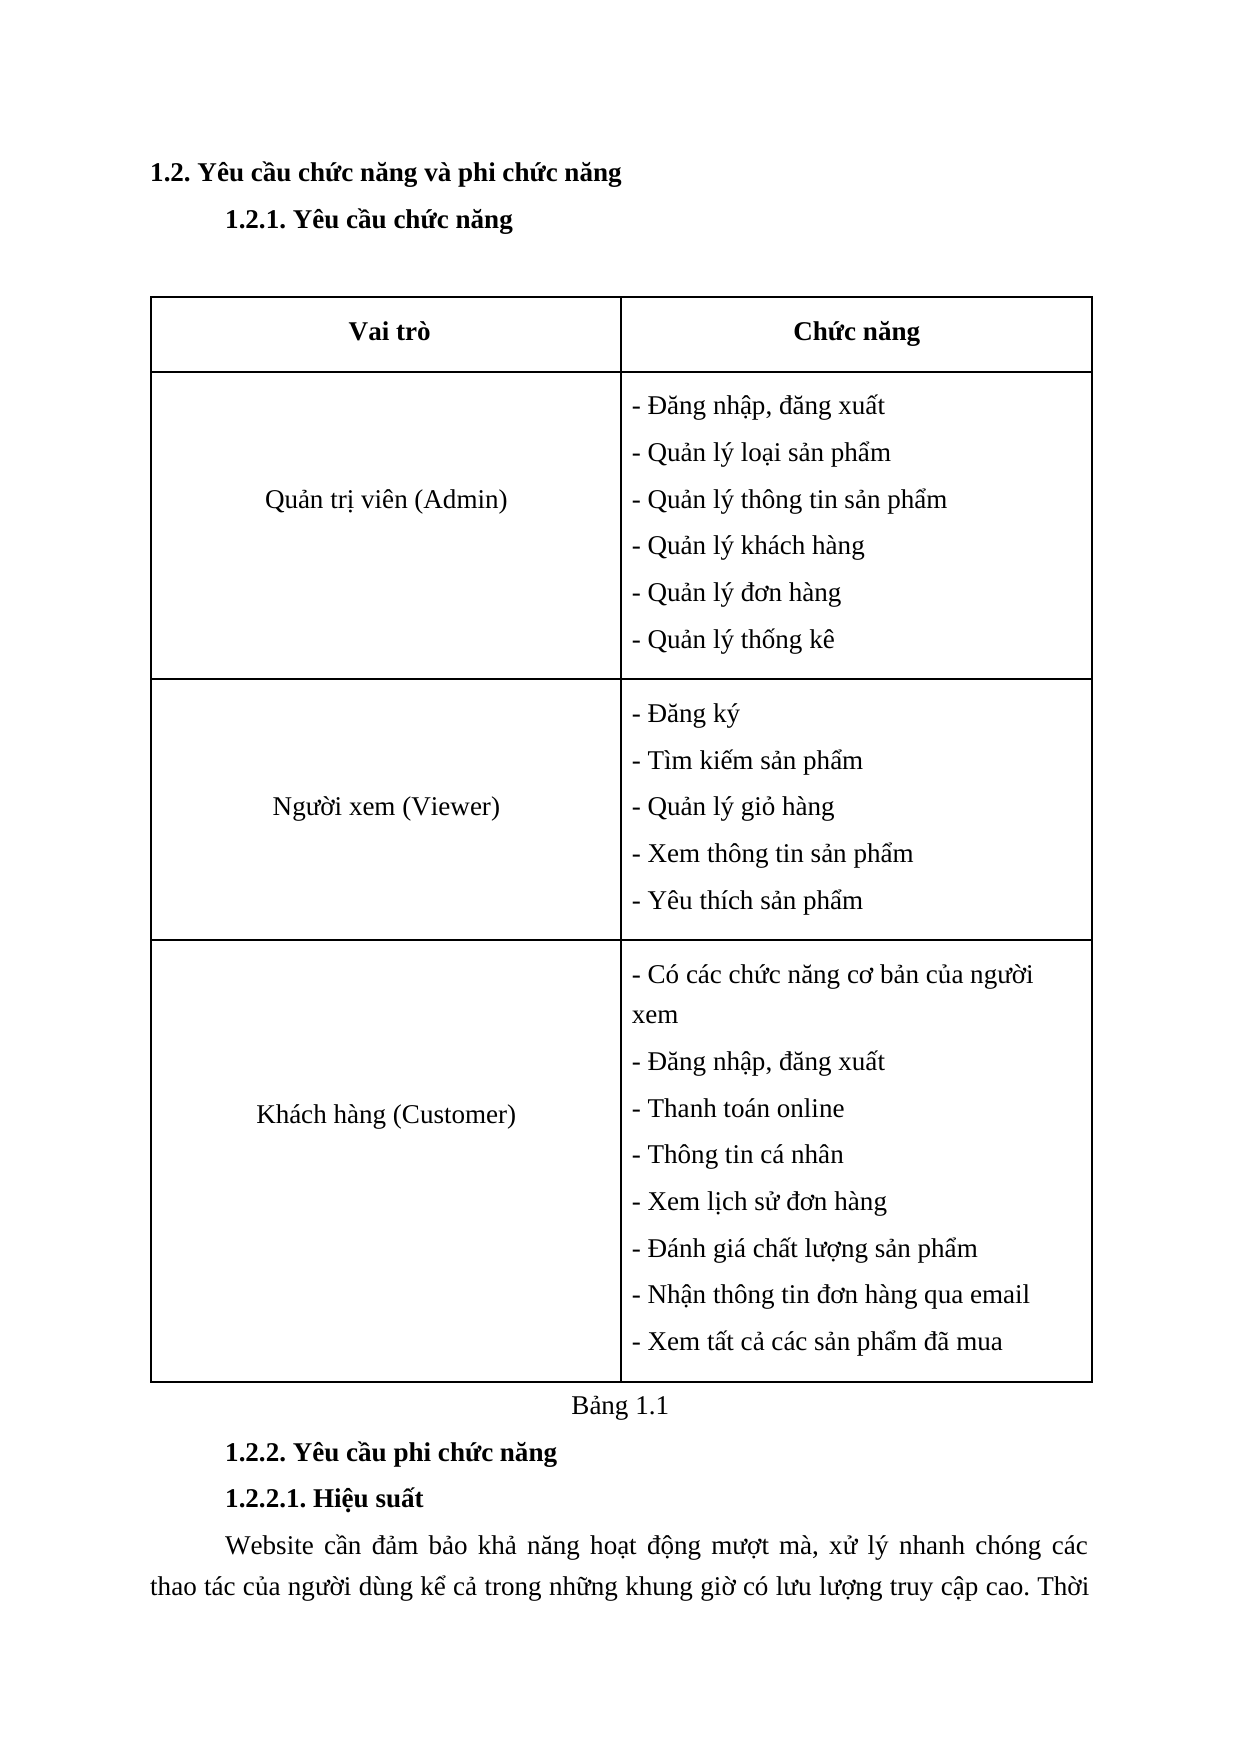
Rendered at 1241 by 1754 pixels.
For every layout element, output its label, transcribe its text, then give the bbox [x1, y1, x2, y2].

subtitle 1.2. Yêu cầu chức năng và phi chức năng [150, 156, 1090, 187]
subtitle 1.2.2. Yêu cầu phi chức năng [150, 1436, 1090, 1467]
table_cell - Đăng ký - Tìm kiếm sản phẩm - Quản lý giỏ hàng - Xem thông tin sản phẩm - Yêu thích sản phẩm [622, 680, 1091, 939]
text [150, 1529, 1090, 1601]
table_header Vai trò [152, 298, 620, 371]
subtitle 1.2.2.1. Hiệu suất [150, 1482, 1090, 1514]
subtitle Bảng 1.1 [150, 1389, 1090, 1420]
subtitle 1.2.1. Yêu cầu chức năng [150, 203, 1090, 234]
table_cell - Có các chức năng cơ bản của người xem - Đăng nhập, đăng xuất - Thanh toán online - Thông tin cá nhân - Xem lịch sử đơn hàng - Đánh giá chất lượng sản phẩm - Nhận thông tin đơn hàng qua email - Xem tất cả các sản phẩm đã mua [622, 941, 1091, 1381]
table_header Chức năng [622, 298, 1091, 371]
table_cell - Đăng nhập, đăng xuất - Quản lý loại sản phẩm - Quản lý thông tin sản phẩm - Quản lý khách hàng - Quản lý đơn hàng - Quản lý thống kê [622, 373, 1091, 678]
table_cell Quản trị viên (Admin) [152, 373, 620, 678]
table_cell Người xem (Viewer) [152, 680, 620, 939]
table_cell Khách hàng (Customer) [152, 941, 620, 1381]
